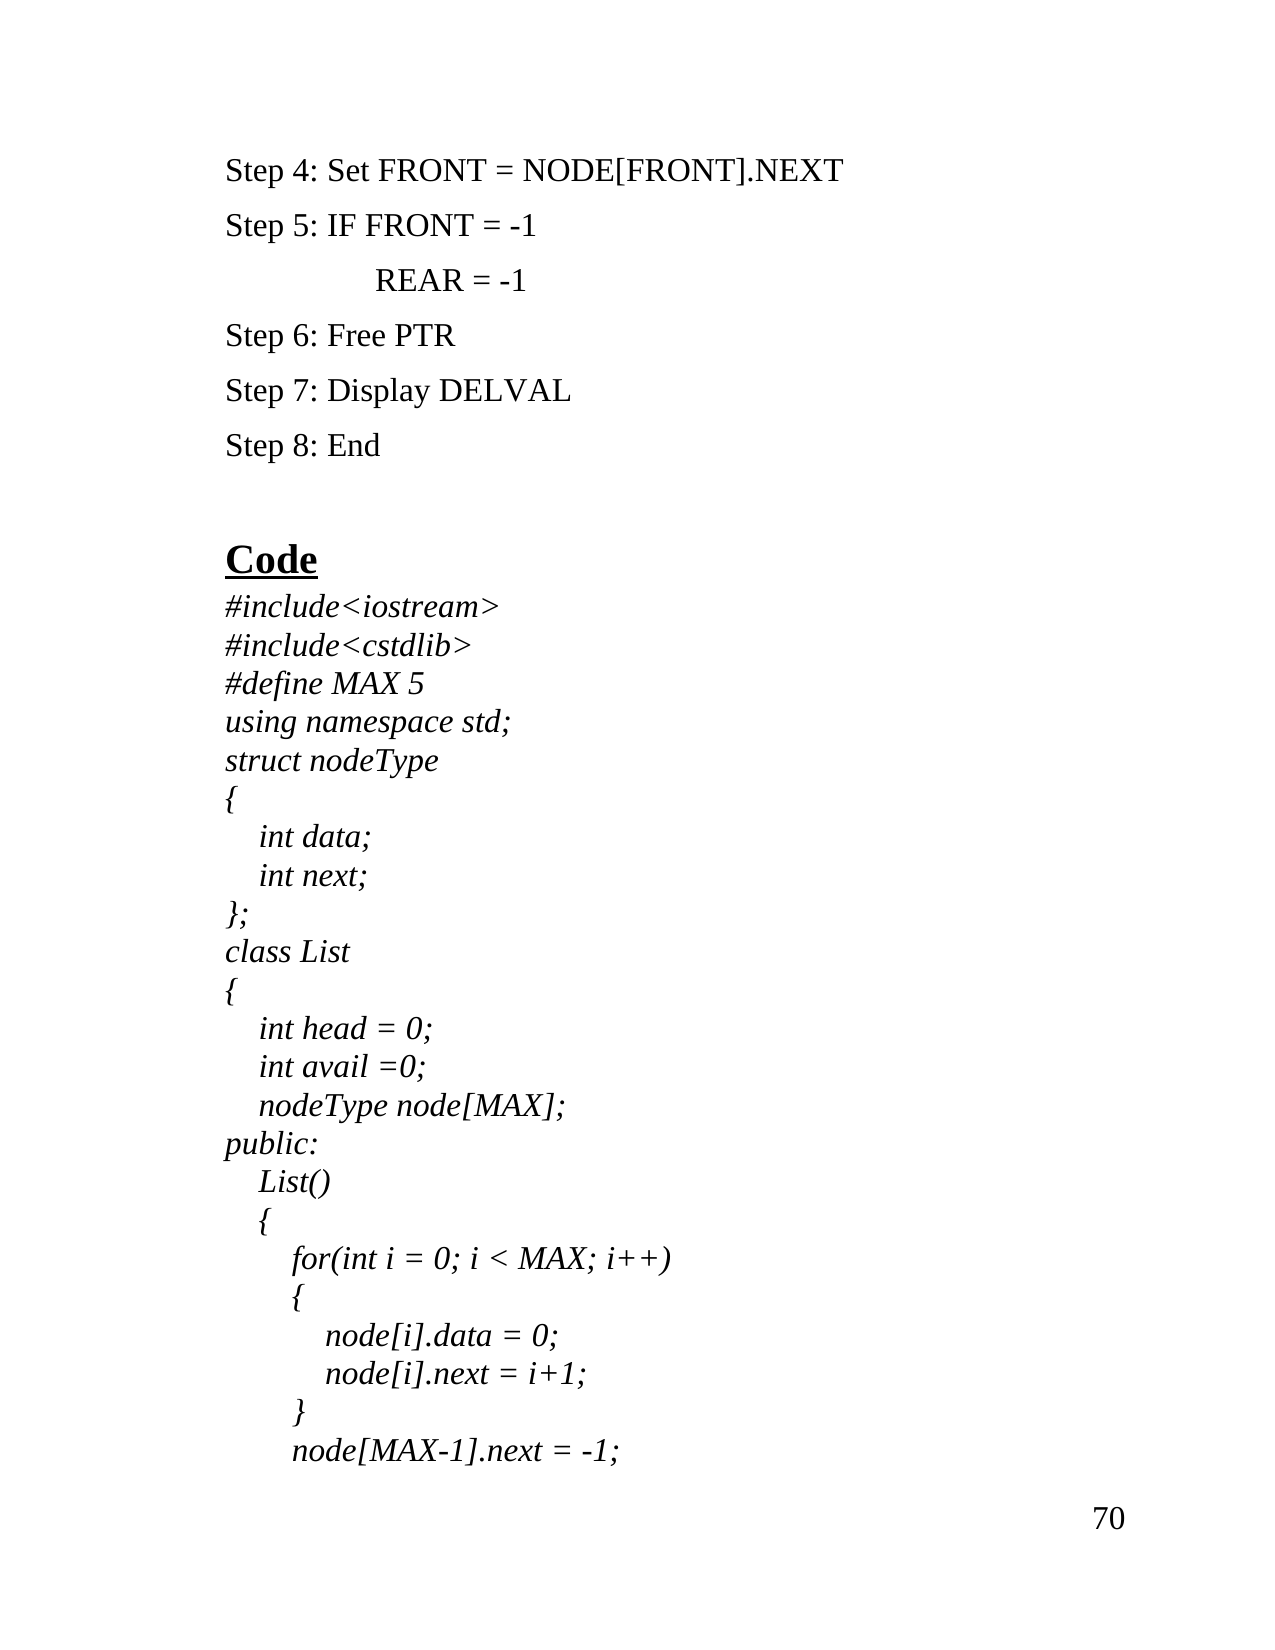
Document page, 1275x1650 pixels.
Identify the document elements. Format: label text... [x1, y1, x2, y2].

text { [225, 1277, 1125, 1315]
text node[i].data = 0; [225, 1315, 1125, 1353]
text }; [225, 893, 1125, 932]
text using namespace std; [225, 702, 1125, 740]
text Step 4: Set FRONT = NODE[FRONT].NEXT [225, 150, 1125, 188]
text int data; [225, 817, 1125, 855]
text Step 7: Display DELVAL [225, 370, 1125, 408]
text REAR = -1 [225, 260, 1125, 298]
text Step 8: End [225, 425, 1125, 463]
text Step 6: Free PTR [225, 315, 1125, 353]
text nodeType node[MAX]; [225, 1085, 1125, 1123]
text { [225, 970, 1125, 1008]
text int head = 0; [225, 1008, 1125, 1047]
text node[i].next = i+1; [225, 1353, 1125, 1392]
text class List [225, 932, 1125, 970]
text int avail =0; [225, 1047, 1125, 1085]
text int next; [225, 855, 1125, 893]
text #include<cstdlib> [225, 625, 1125, 663]
text List() [225, 1162, 1125, 1200]
text for(int i = 0; i < MAX; i++) [225, 1238, 1125, 1277]
subtitle Code [225, 535, 1125, 583]
text struct nodeType [225, 740, 1125, 778]
text public: [225, 1123, 1125, 1162]
text Step 5: IF FRONT = -1 [225, 205, 1125, 243]
text node[MAX-1].next = -1; [225, 1430, 1125, 1468]
text } [225, 1392, 1125, 1430]
text #define MAX 5 [225, 663, 1125, 702]
text { [225, 778, 1125, 817]
text #include<iostream> [225, 587, 1125, 625]
text { [225, 1200, 1125, 1238]
